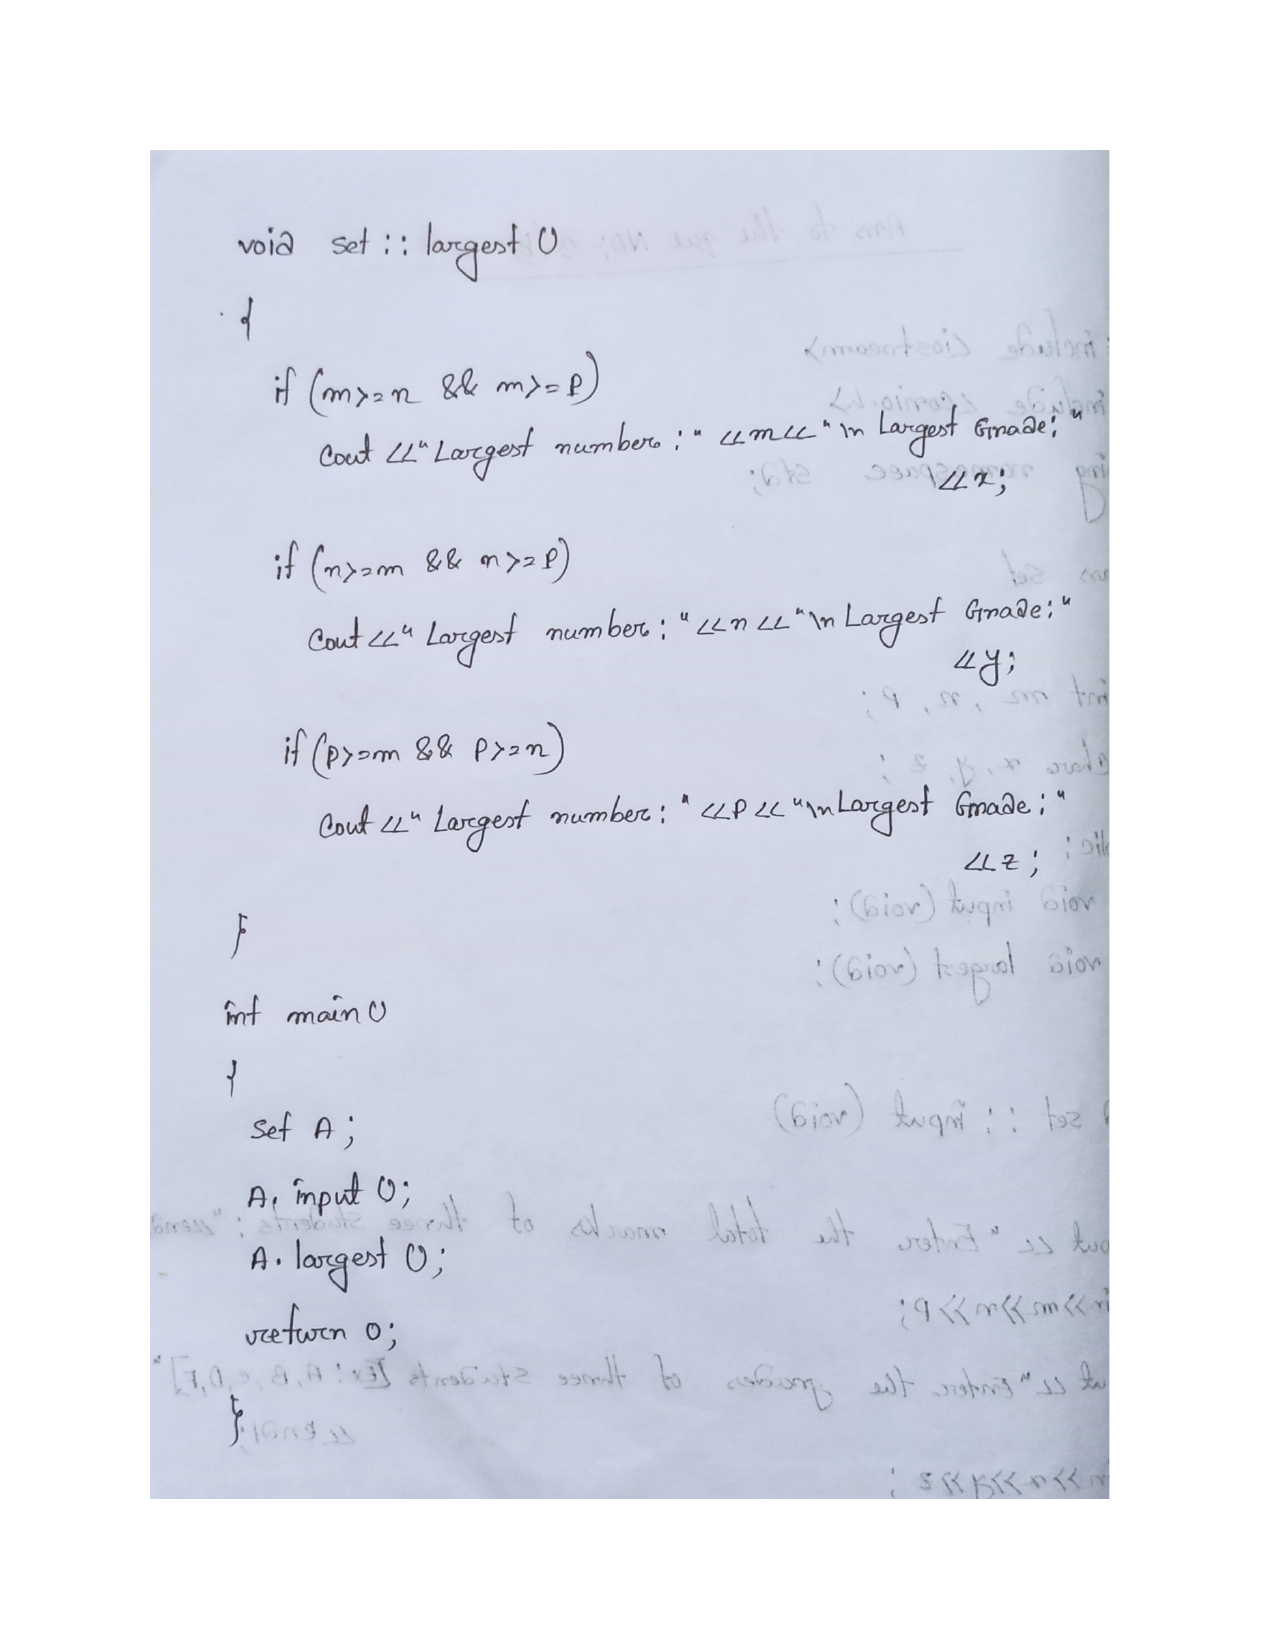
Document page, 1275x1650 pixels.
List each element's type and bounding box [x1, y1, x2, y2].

picture [150, 150, 1110, 1499]
